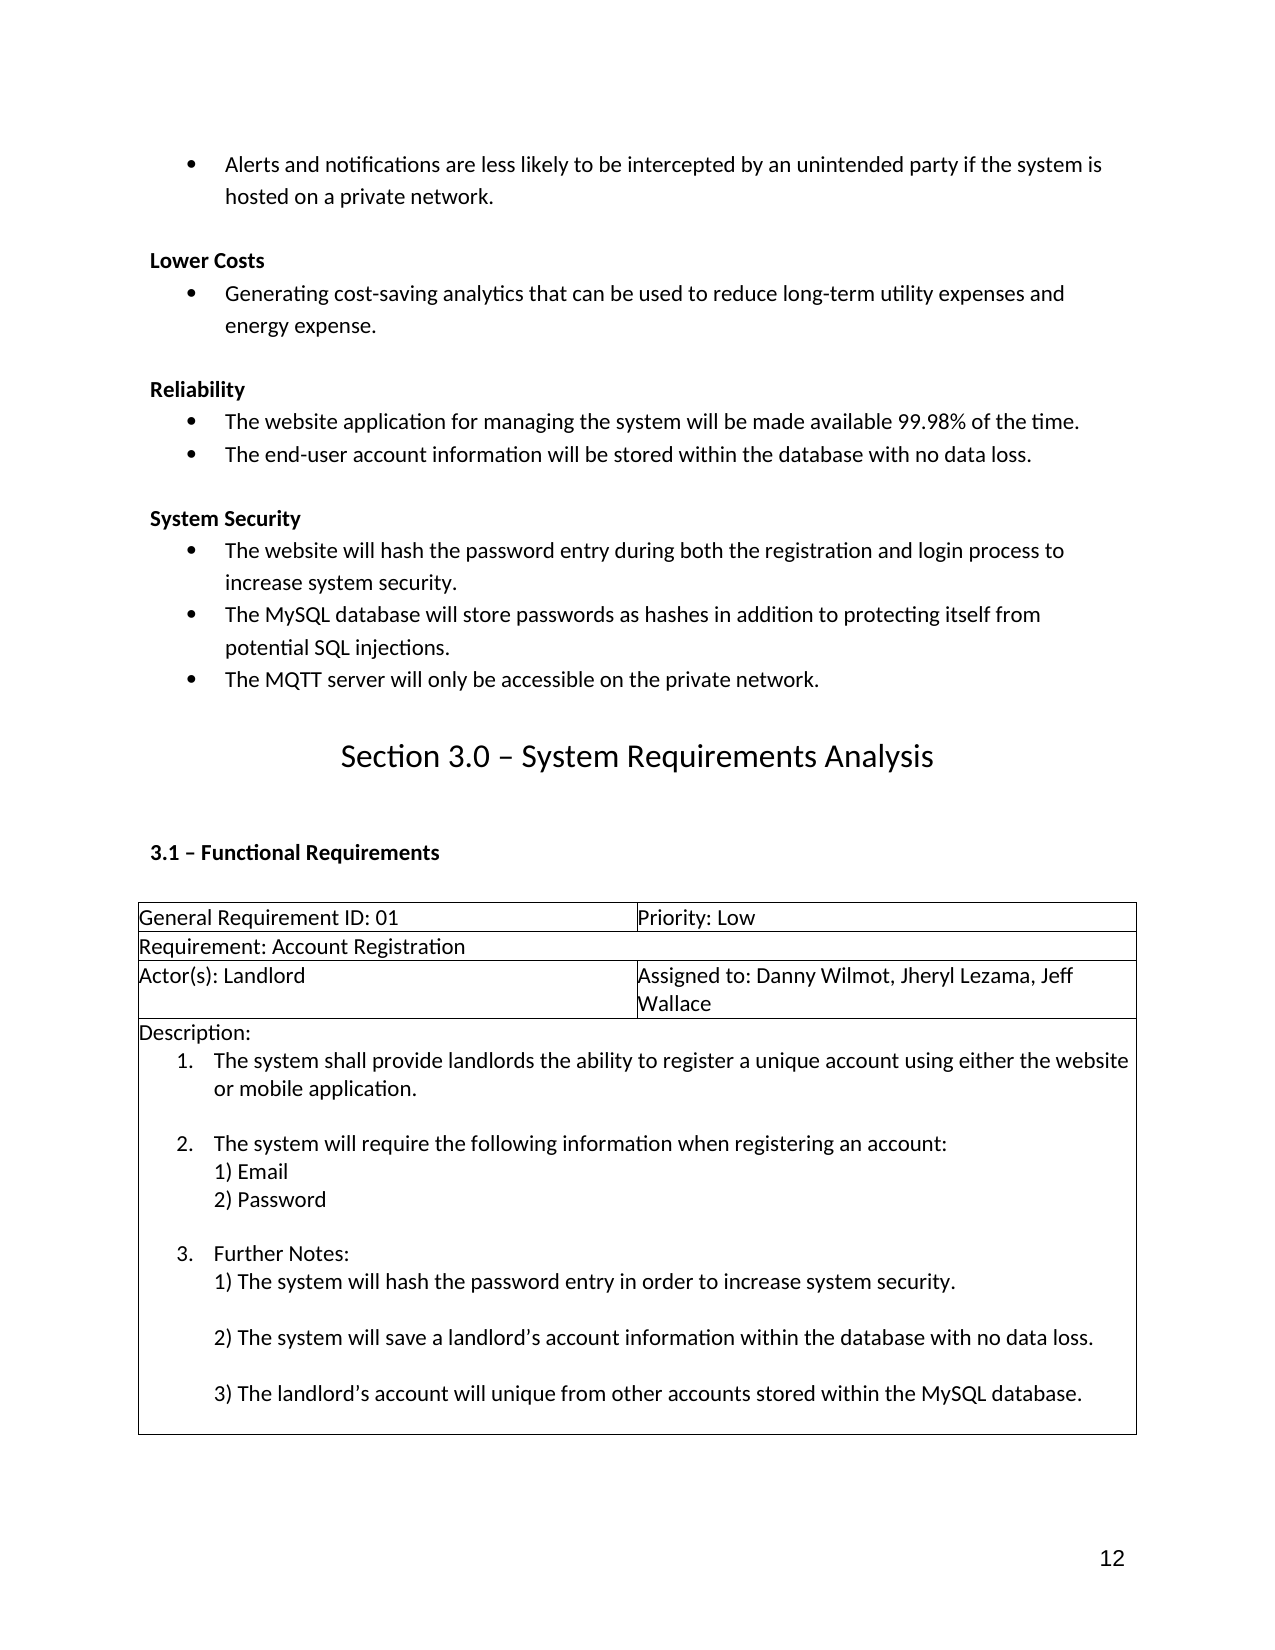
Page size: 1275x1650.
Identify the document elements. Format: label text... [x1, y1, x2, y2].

list The MQTT server will only be accessible on the private network. [187, 665, 1125, 693]
text Reliability [150, 375, 1125, 403]
list The end-user account information will be stored within the database with no data loss. [187, 440, 1125, 468]
table_header Priority: Low [638, 903, 1136, 931]
list Alerts and notifications are less likely to be intercepted by an unintended party if the system is hosted on a private network. [187, 150, 1125, 210]
table_cell Description: The system shall provide landlords the ability to register a unique account using either the website or mobile application. The system will require the following information when registering an account: 1) Email 2) Password Further Notes: 1) The system will hash the password entry in order to increase system security. 2) The system will save a landlord’s account information within the database with no data loss. 3) The landlord’s account will unique from other accounts stored within the MySQL database. [139, 1019, 1136, 1434]
subtitle Section 3.0 – System Requirements Analysis [150, 735, 1125, 819]
list Generating cost-saving analytics that can be used to reduce long-term utility expenses and energy expense. [187, 279, 1125, 339]
table_header General Requirement ID: 01 [139, 903, 637, 931]
list The MySQL database will store passwords as hashes in addition to protecting itself from potential SQL injections. [187, 601, 1125, 661]
table_cell Requirement: Account Registration [139, 932, 1136, 960]
table_cell Actor(s): Landlord [139, 961, 637, 1017]
table_cell Assigned to: Danny Wilmot, Jheryl Lezama, Jeff Wallace [638, 961, 1136, 1017]
text Lower Costs [150, 247, 1125, 274]
list The website application for managing the system will be made available 99.98% of the time. [187, 407, 1125, 436]
text System Security [150, 504, 1125, 532]
list The website will hash the password entry during both the registration and login process to increase system security. [187, 536, 1125, 596]
text 3.1 – Functional Requirements [150, 838, 1125, 866]
